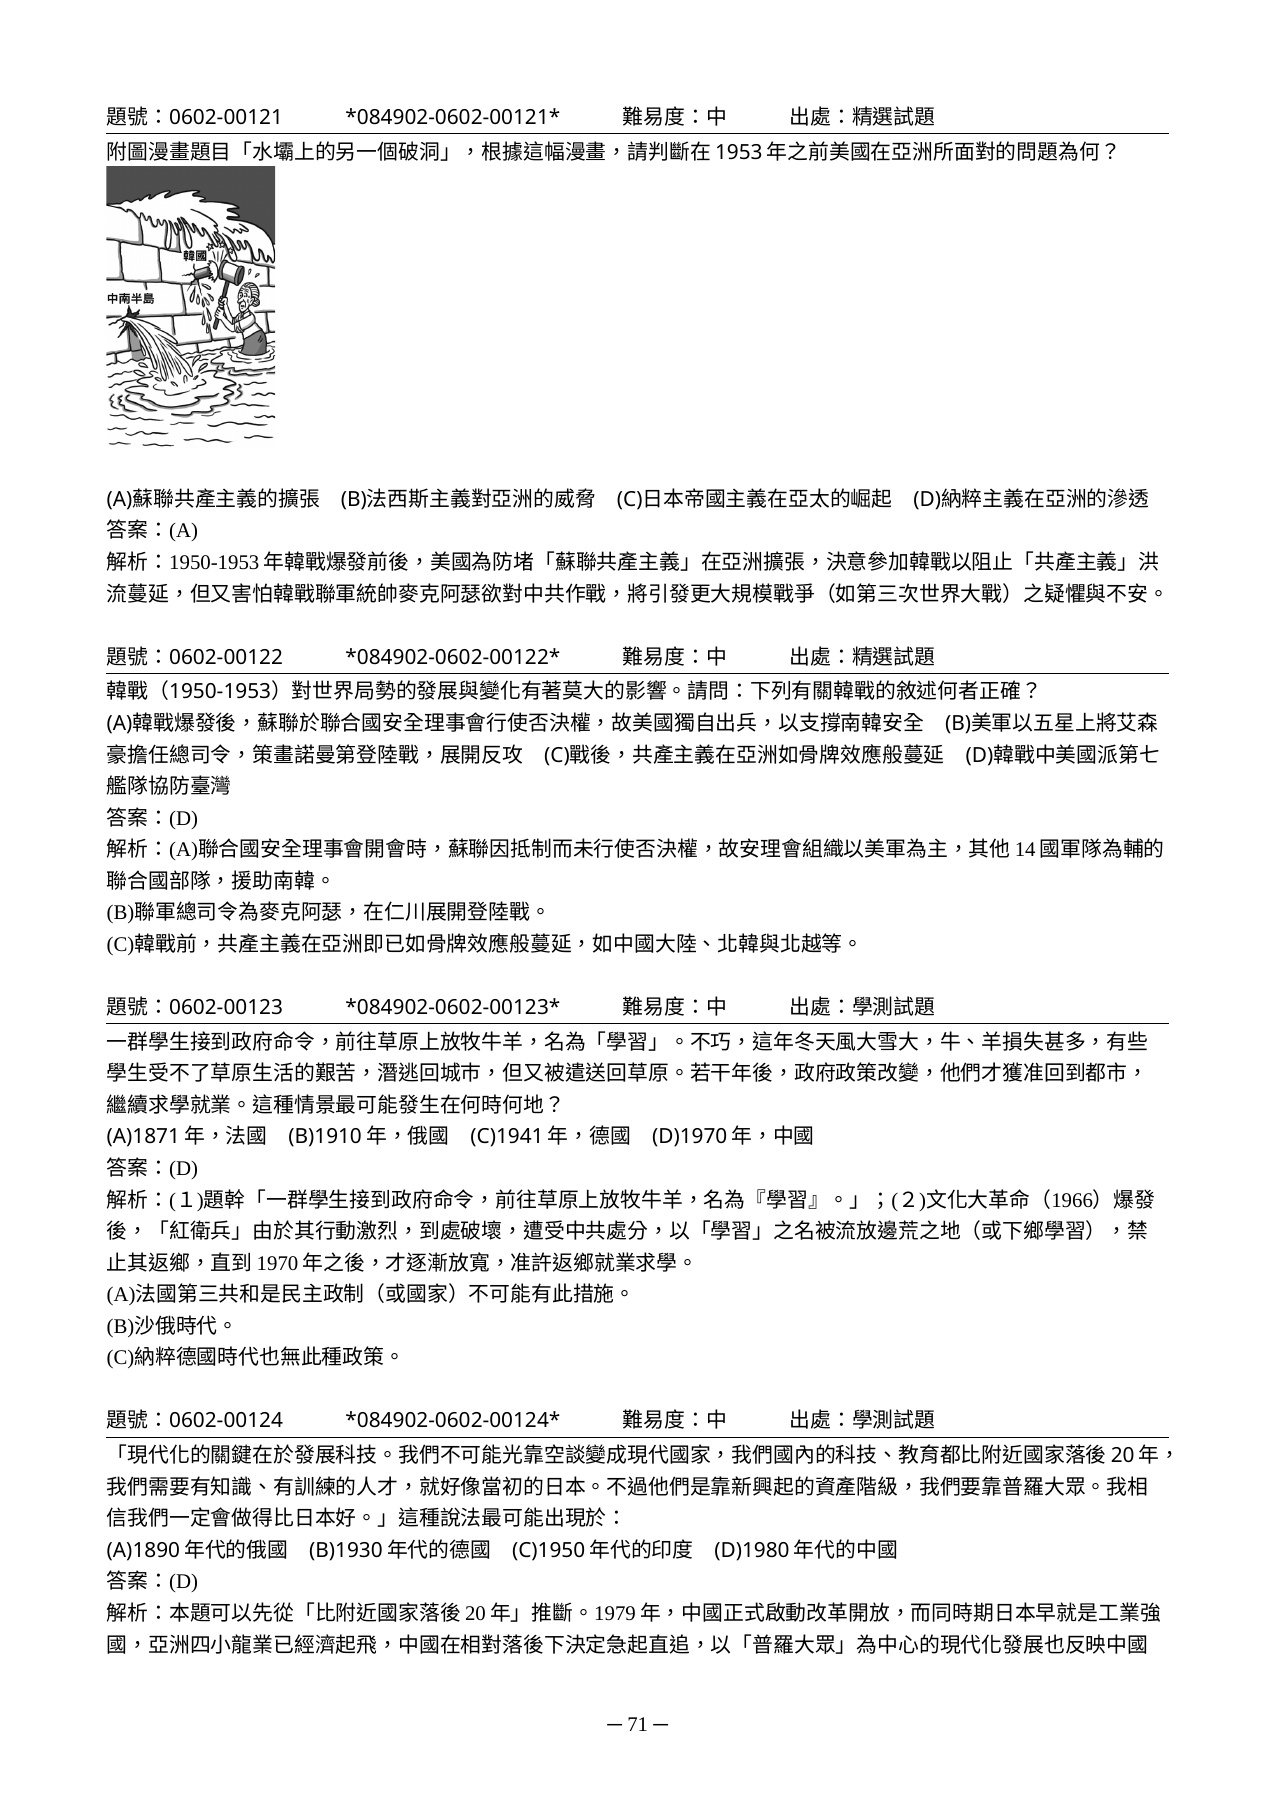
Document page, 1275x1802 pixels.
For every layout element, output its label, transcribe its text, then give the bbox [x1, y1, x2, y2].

text 解析：(１)題幹「一群學生接到政府命令，前往草原上放牧牛羊，名為『學習』。」；(２)文化大革命（1966）爆發後，「紅衛兵」由於其行動激烈，到處破壞，遭受中共處分，以「學習」之名被流放邊荒之地（或下鄉學習），禁止其返鄉，直到1970年之後，才逐漸放寬，准許返鄉就業求學。 (A)法國第三共和是民主政制（或國家）不可能有此措施。 (B)沙俄時代。 (C)納粹德國時代也無此種政策。 [106, 1182, 1169, 1372]
text 韓戰（1950-1953）對世界局勢的發展與變化有著莫大的影響。請問：下列有關韓戰的敘述何者正確？ (A)韓戰爆發後，蘇聯於聯合國安全理事會行使否決權，故美國獨自出兵，以支撐南韓安全 (B)美軍以五星上將艾森豪擔任總司令，策畫諾曼第登陸戰，展開反攻 (C)戰後，共產主義在亞洲如骨牌效應般蔓延 (D)韓戰中美國派第七艦隊協防臺灣 [106, 674, 1169, 800]
text 答案：(A) [106, 513, 1169, 545]
text 解析：(A)聯合國安全理事會開會時，蘇聯因抵制而未行使否決權，故安理會組織以美軍為主，其他14國軍隊為輔的聯合國部隊，援助南韓。 (B)聯軍總司令為麥克阿瑟，在仁川展開登陸戰。 (C)韓戰前，共產主義在亞洲即已如骨牌效應般蔓延，如中國大陸、北韓與北越等。 [106, 832, 1169, 958]
text 題號：0602-00122 *084902-0602-00122* 難易度：中 出處：精選試題 [106, 639, 1169, 673]
text 題號：0602-00123 *084902-0602-00123* 難易度：中 出處：學測試題 [106, 990, 1169, 1023]
picture [106, 166, 275, 448]
text 答案：(D) [106, 800, 1169, 832]
text 附圖漫畫題目「水壩上的另一個破洞」，根據這幅漫畫，請判斷在1953年之前美國在亞洲所面對的問題為何？ (A)蘇聯共產主義的擴張 (B)法西斯主義對亞洲的威脅 (C)日本帝國主義在亞太的崛起 (D)納粹主義在亞洲的滲透 [106, 134, 1169, 513]
text 「現代化的關鍵在於發展科技。我們不可能光靠空談變成現代國家，我們國內的科技、教育都比附近國家落後20年，我們需要有知識、有訓練的人才，就好像當初的日本。不過他們是靠新興起的資產階級，我們要靠普羅大眾。我相信我們一定會做得比日本好。」這種說法最可能出現於： (A)1890年代的俄國 (B)1930年代的德國 (C)1950年代的印度 (D)1980年代的中國 [106, 1438, 1169, 1564]
text 答案：(D) [106, 1564, 1169, 1596]
text 一群學生接到政府命令，前往草原上放牧牛羊，名為「學習」。不巧，這年冬天風大雪大，牛、羊損失甚多，有些學生受不了草原生活的艱苦，潛逃回城巿，但又被遣送回草原。若干年後，政府政策改變，他們才獲准回到都市，繼續求學就業。這種情景最可能發生在何時何地？ (A)1871年，法國 (B)1910年，俄國 (C)1941年，德國 (D)1970年，中國 [106, 1024, 1169, 1151]
text 解析：1950-1953年韓戰爆發前後，美國為防堵「蘇聯共產主義」在亞洲擴張，決意參加韓戰以阻止「共產主義」洪流蔓延，但又害怕韓戰聯軍統帥麥克阿瑟欲對中共作戰，將引發更大規模戰爭（如第三次世界大戰）之疑懼與不安。 [106, 545, 1169, 608]
text 題號：0602-00124 *084902-0602-00124* 難易度：中 出處：學測試題 [106, 1403, 1169, 1437]
text 題號：0602-00121 *084902-0602-00121* 難易度：中 出處：精選試題 [106, 100, 1169, 133]
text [106, 1596, 1169, 1659]
text 答案：(D) [106, 1151, 1169, 1182]
